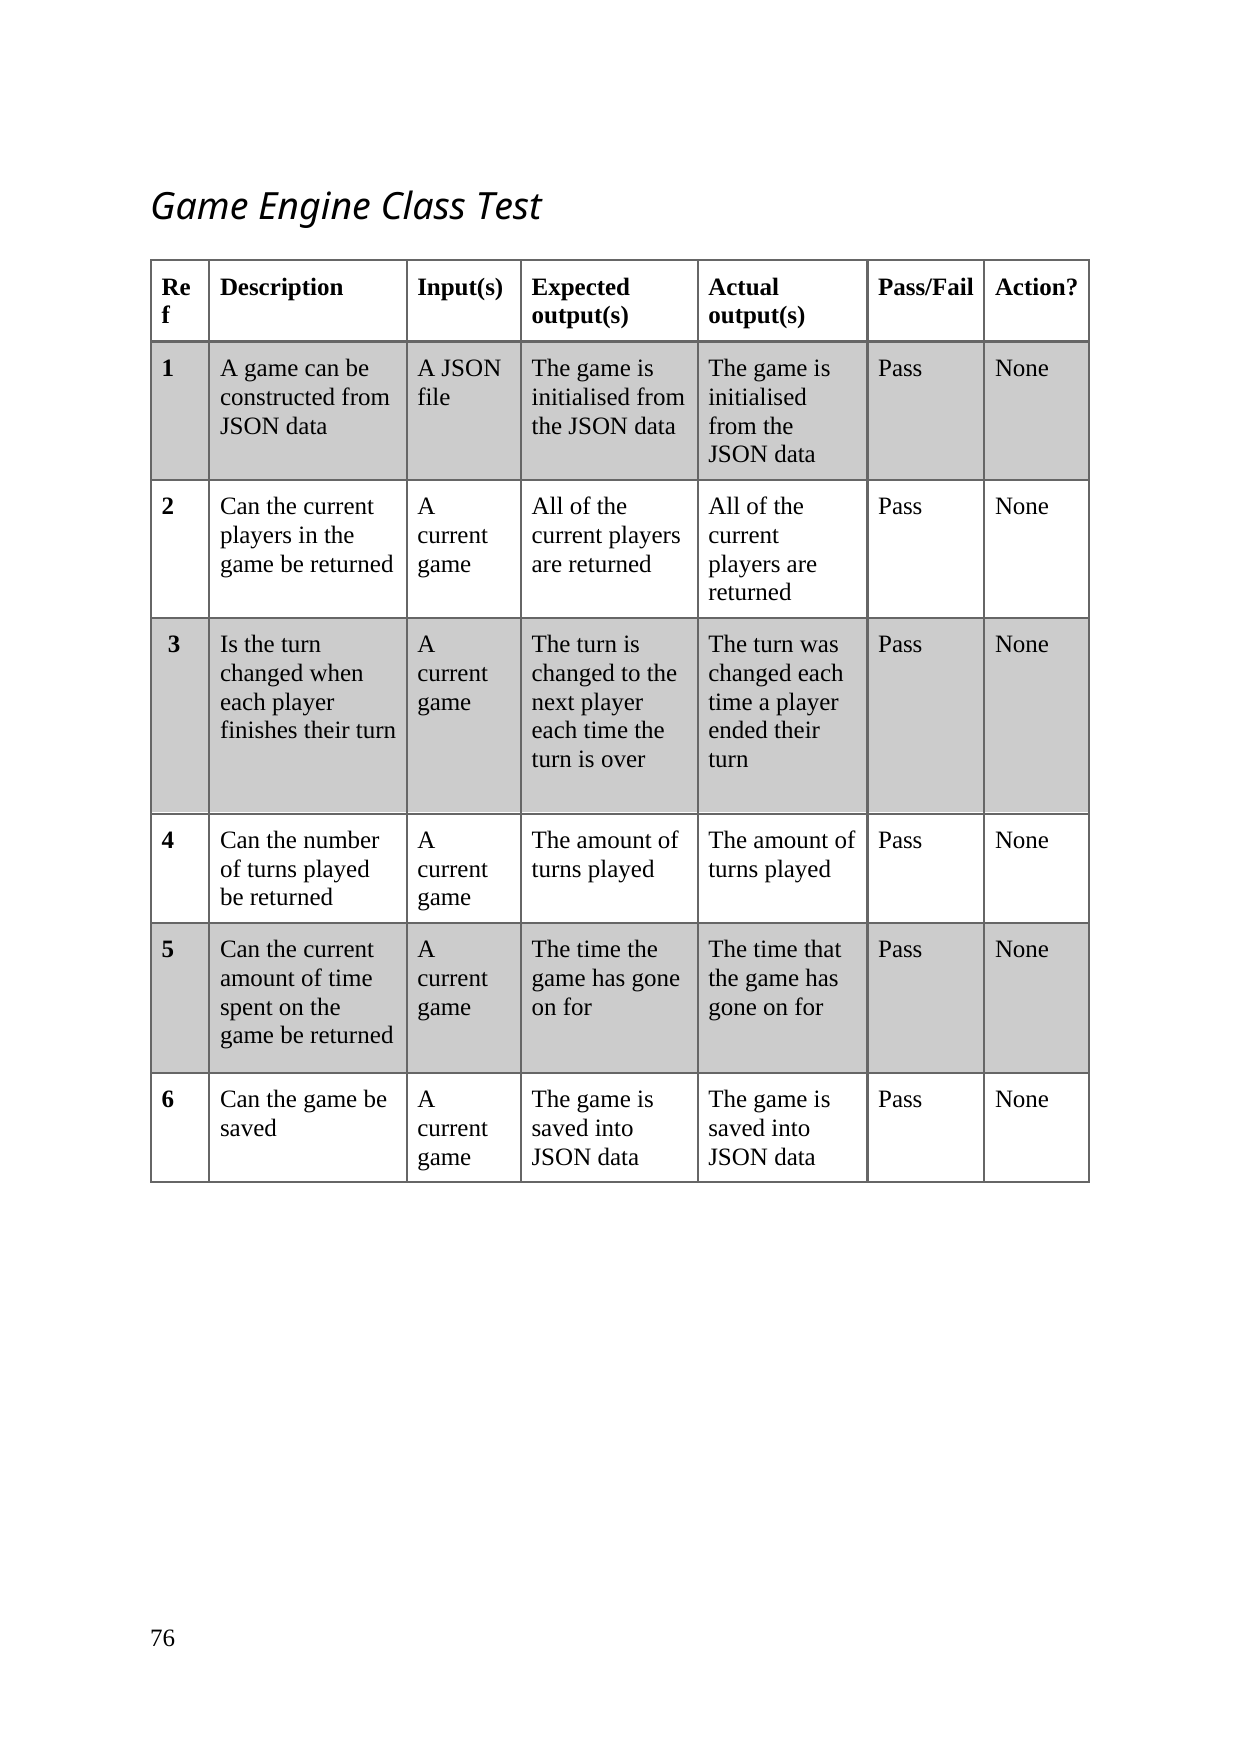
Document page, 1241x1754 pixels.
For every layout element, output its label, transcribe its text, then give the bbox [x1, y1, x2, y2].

table_header Action? [985, 261, 1088, 340]
table_cell 4 [152, 815, 208, 922]
table_cell A current game [408, 815, 520, 922]
table_cell Can the current players in the game be returned [210, 481, 406, 617]
table_header Actual output(s) [699, 261, 866, 340]
table_cell Can the number of turns played be returned [210, 815, 406, 922]
table_cell The turn is changed to the next player each time the turn is over [522, 619, 697, 812]
table_cell The time the game has gone on for [522, 924, 697, 1072]
table_cell Pass [869, 481, 983, 617]
table_cell All of the current players are returned [699, 481, 866, 617]
table_cell None [985, 815, 1088, 922]
table_cell The turn was changed each time a player ended their turn [699, 619, 866, 812]
table_cell None [985, 924, 1088, 1072]
table_cell None [985, 619, 1088, 812]
table_cell 6 [152, 1074, 208, 1181]
table_cell 2 [152, 481, 208, 617]
table_cell A current game [408, 1074, 520, 1181]
table_cell 1 [152, 343, 208, 479]
table_cell 3 [152, 619, 208, 812]
table_cell A current game [408, 619, 520, 812]
table_header Pass/Fail [869, 261, 983, 340]
table_cell 5 [152, 924, 208, 1072]
table_cell Can the game be saved [210, 1074, 406, 1181]
table_cell Can the current amount of time spent on the game be returned [210, 924, 406, 1072]
table_cell Pass [869, 1074, 983, 1181]
table_cell The game is saved into JSON data [699, 1074, 866, 1181]
table_cell A current game [408, 481, 520, 617]
subtitle Game Engine Class Test [150, 179, 1090, 230]
table_cell The game is initialised from the JSON data [699, 343, 866, 479]
table_header Input(s) [408, 261, 520, 340]
table_cell The time that the game has gone on for [699, 924, 866, 1072]
table_cell None [985, 1074, 1088, 1181]
table_cell The game is initialised from the JSON data [522, 343, 697, 479]
table_cell The amount of turns played [699, 815, 866, 922]
table_cell The game is saved into JSON data [522, 1074, 697, 1181]
table_header Expected output(s) [522, 261, 697, 340]
table_cell All of the current players are returned [522, 481, 697, 617]
table_cell A JSON file [408, 343, 520, 479]
table_cell Pass [869, 924, 983, 1072]
table_cell Pass [869, 343, 983, 479]
table_cell Pass [869, 619, 983, 812]
table_cell The amount of turns played [522, 815, 697, 922]
table_cell None [985, 481, 1088, 617]
table_cell Is the turn changed when each player finishes their turn [210, 619, 406, 812]
table_header Description [210, 261, 406, 340]
table_cell A current game [408, 924, 520, 1072]
table_cell Pass [869, 815, 983, 922]
table_cell A game can be constructed from JSON data [210, 343, 406, 479]
table_cell None [985, 343, 1088, 479]
table_header Ref [152, 261, 208, 340]
